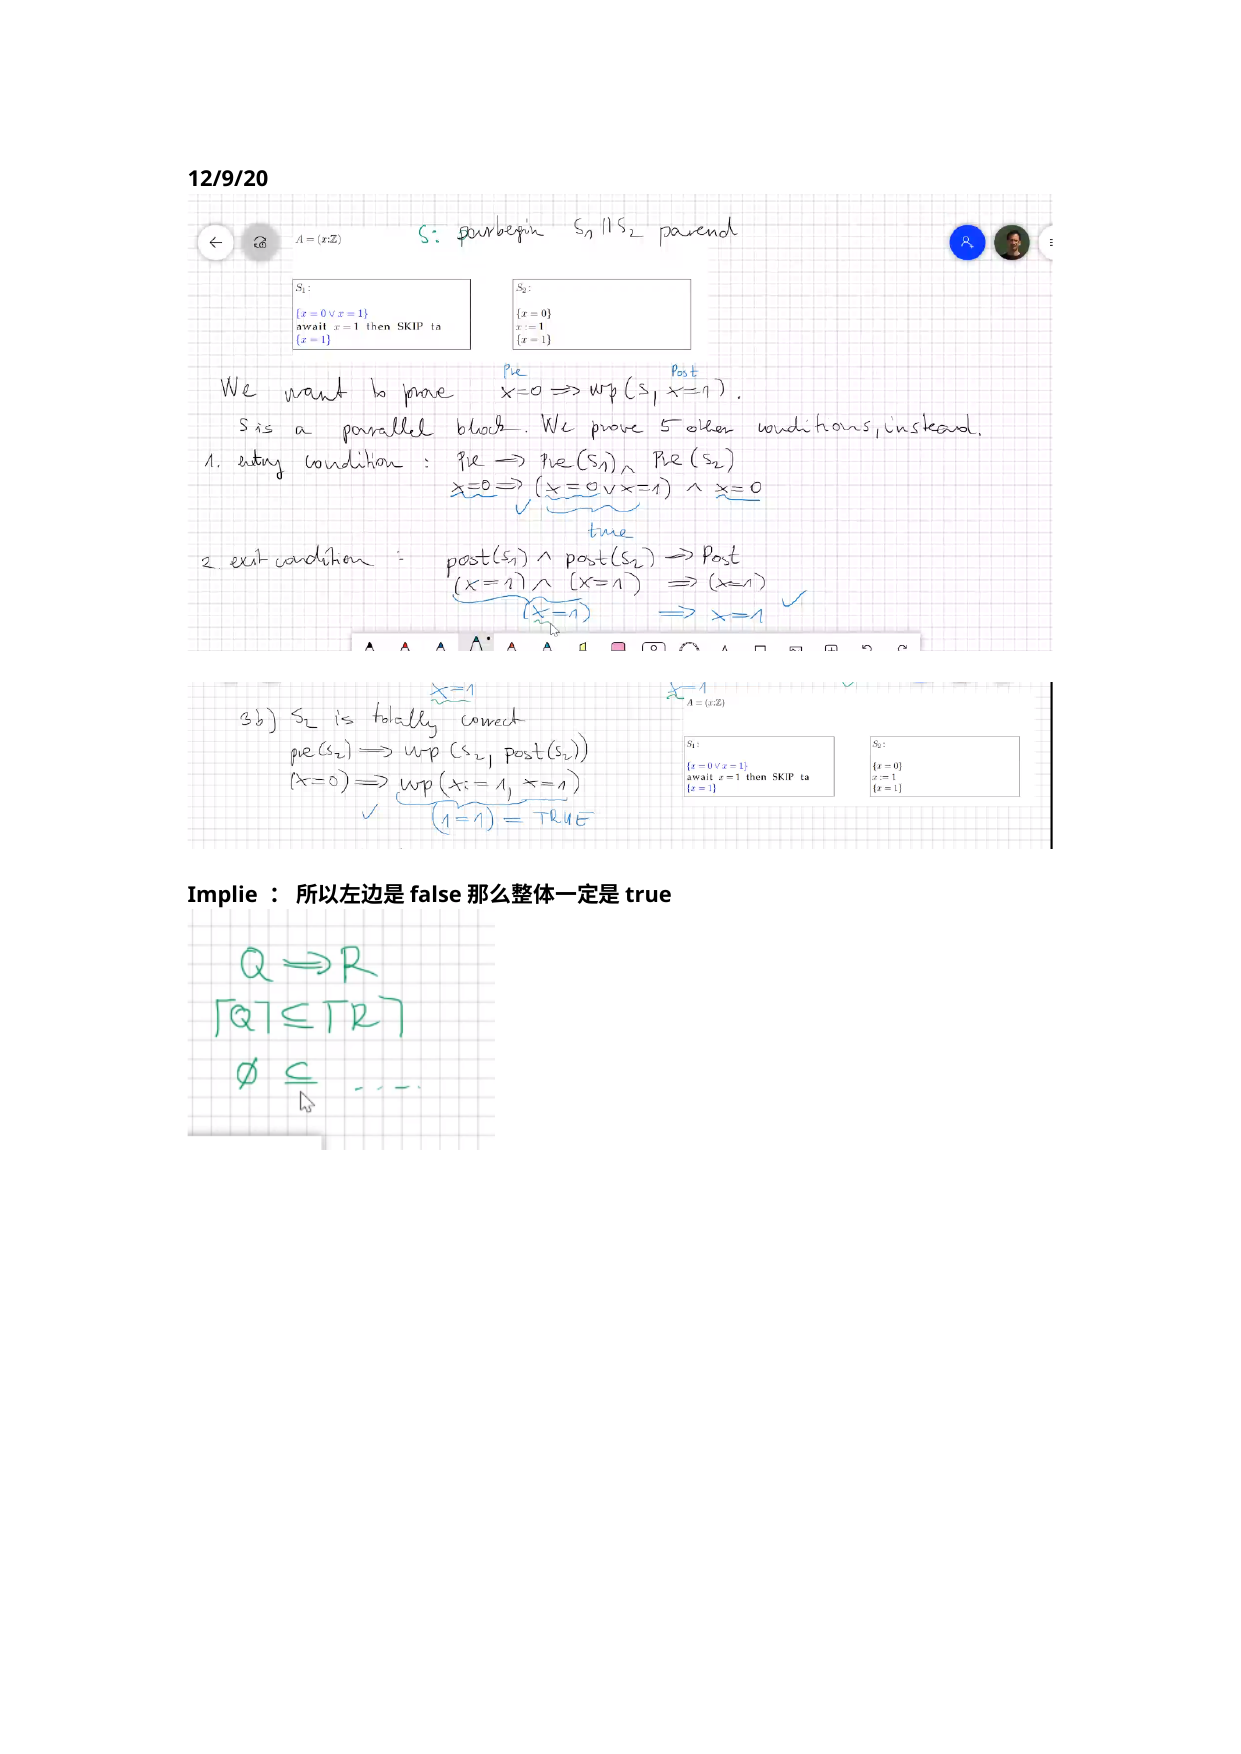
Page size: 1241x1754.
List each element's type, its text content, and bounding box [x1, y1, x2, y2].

text 12/9/20 [187, 162, 1053, 194]
picture [187, 682, 1053, 849]
text Implie ： 所以左边是false 那么整体一定是true [187, 877, 1053, 909]
picture [187, 194, 1053, 651]
picture [187, 909, 495, 1150]
